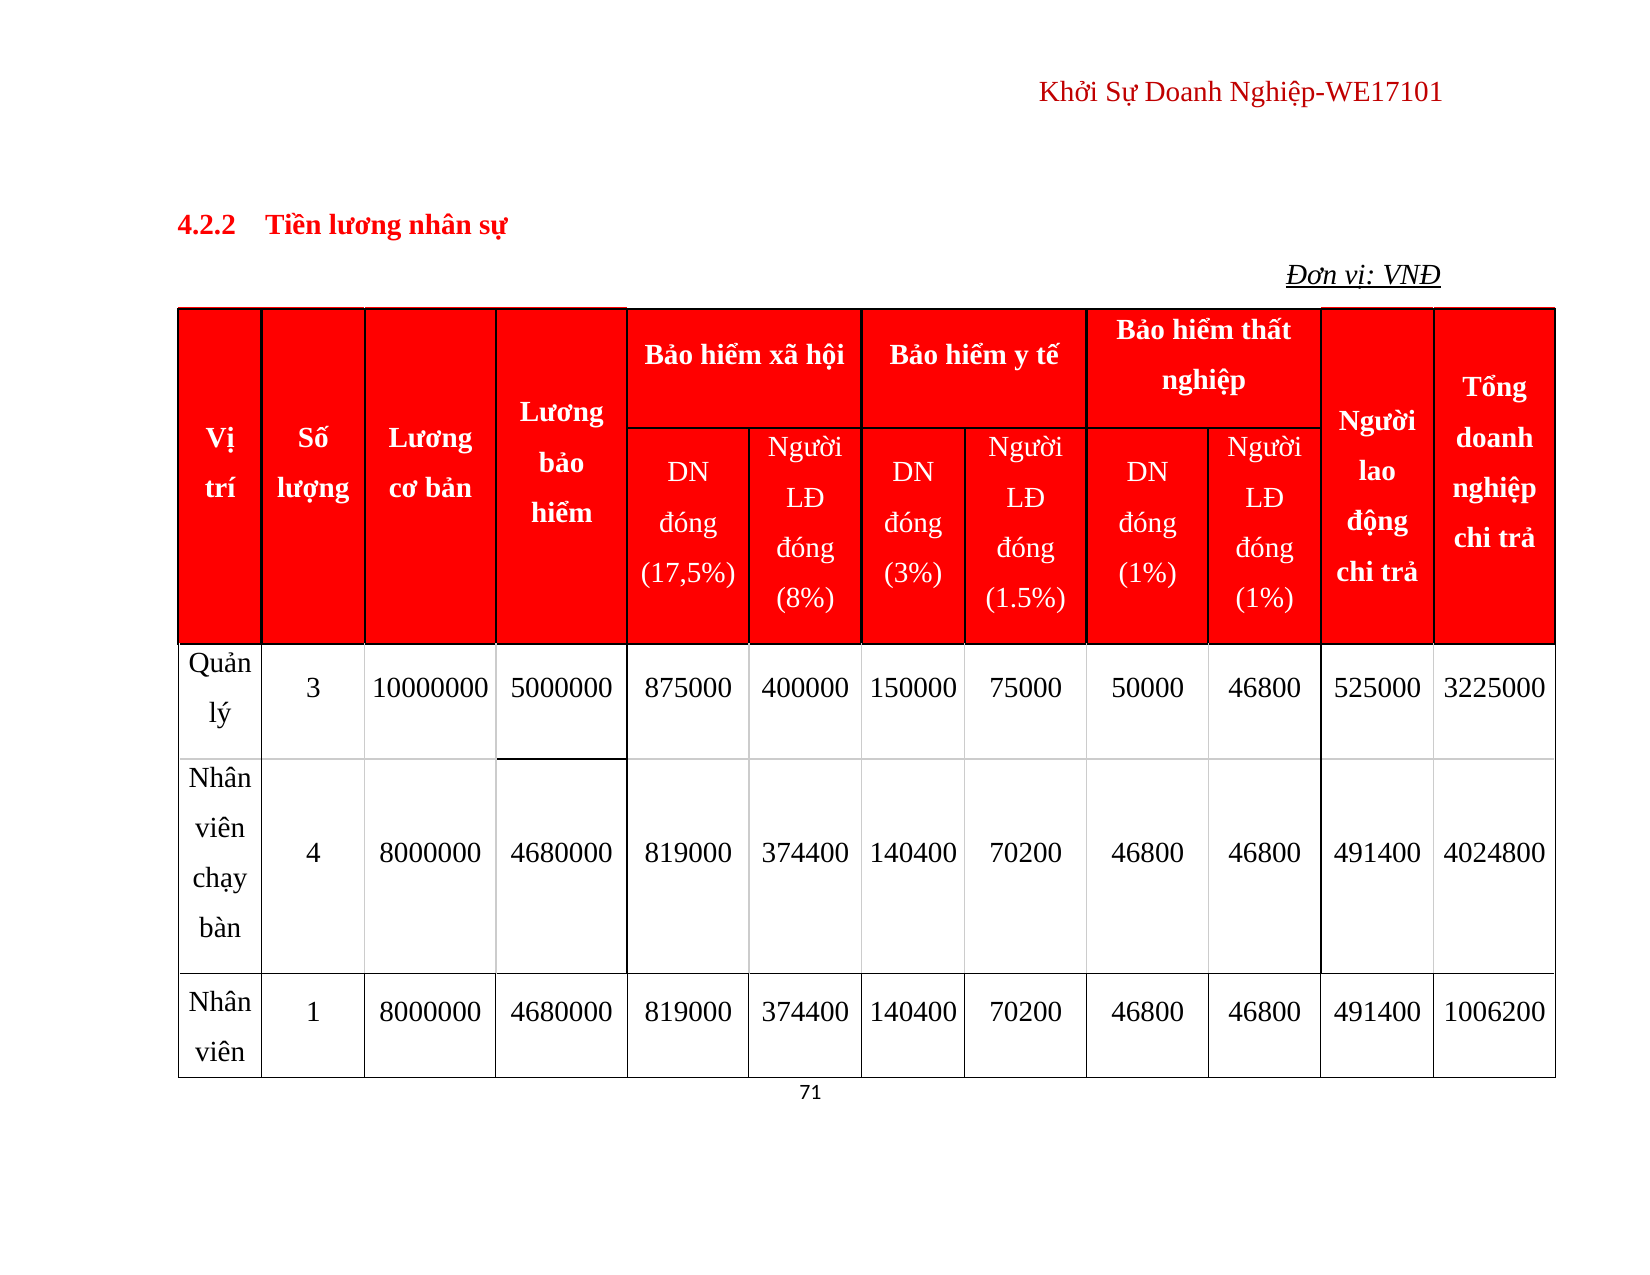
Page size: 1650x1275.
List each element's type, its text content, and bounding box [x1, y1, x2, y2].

table_cell 150000 [862, 645, 964, 758]
table_header Bảo hiểm xã hội [628, 310, 860, 427]
table_cell 5000000 [497, 645, 626, 758]
table_header Bảo hiểm y tế [863, 310, 1085, 427]
text Đơn vị: VNĐ [177, 257, 1443, 291]
table_cell 46800 [1087, 974, 1208, 1077]
table_cell DN đóng (17,5%) [628, 429, 748, 643]
table_cell 4680000 [496, 974, 627, 1077]
table_cell 374400 [749, 974, 861, 1077]
table_cell 46800 [1209, 645, 1320, 758]
table_cell DN đóng (3%) [863, 429, 964, 643]
table_cell 46800 [1087, 760, 1208, 973]
table_cell 46800 [1209, 974, 1320, 1077]
table_cell Nhân viên bán hàng [179, 974, 261, 1077]
table_cell 70200 [965, 974, 1086, 1077]
table_cell 140400 [862, 760, 964, 973]
table_cell 8000000 [365, 974, 495, 1077]
table_cell 1 [262, 974, 364, 1077]
table_cell 491400 [1322, 760, 1433, 973]
table_cell Nhân viên chạy bàn [179, 759, 261, 973]
table_cell 525000 [1322, 645, 1433, 758]
table_cell 8000000 [365, 760, 495, 973]
table_cell 70200 [965, 760, 1086, 973]
table_cell Người LĐ đóng (1.5%) [966, 429, 1085, 643]
table_header Lương bảo hiểm [497, 310, 626, 643]
table_cell 4024800 [1434, 758, 1555, 973]
table_cell 140400 [862, 974, 964, 1077]
table_cell 400000 [750, 645, 861, 758]
table_cell 46800 [1209, 760, 1320, 973]
table_cell 819000 [628, 760, 748, 973]
table_cell 819000 [628, 974, 748, 1077]
table_cell 50000 [1087, 645, 1208, 758]
table_cell 10000000 [365, 645, 495, 758]
table_cell Người LĐ đóng (8%) [750, 429, 860, 643]
table_cell 3 [262, 645, 364, 758]
table_cell 1006200 [1434, 973, 1555, 1077]
table_cell 75000 [965, 645, 1086, 758]
table_header Vị trí [179, 310, 260, 643]
table_cell 3225000 [1434, 645, 1555, 758]
table_cell DN đóng (1%) [1088, 429, 1207, 643]
table_cell 875000 [628, 645, 748, 758]
table_header Số lượng [263, 310, 364, 643]
table_header Bảo hiểm thất nghiệp [1088, 310, 1320, 427]
table_cell Người LĐ đóng (1%) [1209, 429, 1320, 643]
table_cell 374400 [750, 760, 861, 973]
table_header Tổng doanh nghiệp chi trả [1435, 310, 1554, 643]
table_header Người lao động chi trả [1322, 310, 1433, 643]
table_cell 4 [262, 760, 364, 973]
table_cell 491400 [1321, 974, 1433, 1077]
table_cell Quản lý [179, 644, 261, 758]
table_cell 4680000 [497, 760, 626, 973]
table_header Lương cơ bản [366, 310, 495, 643]
subtitle 4.2.2 Tiền lương nhân sự [177, 207, 1443, 240]
